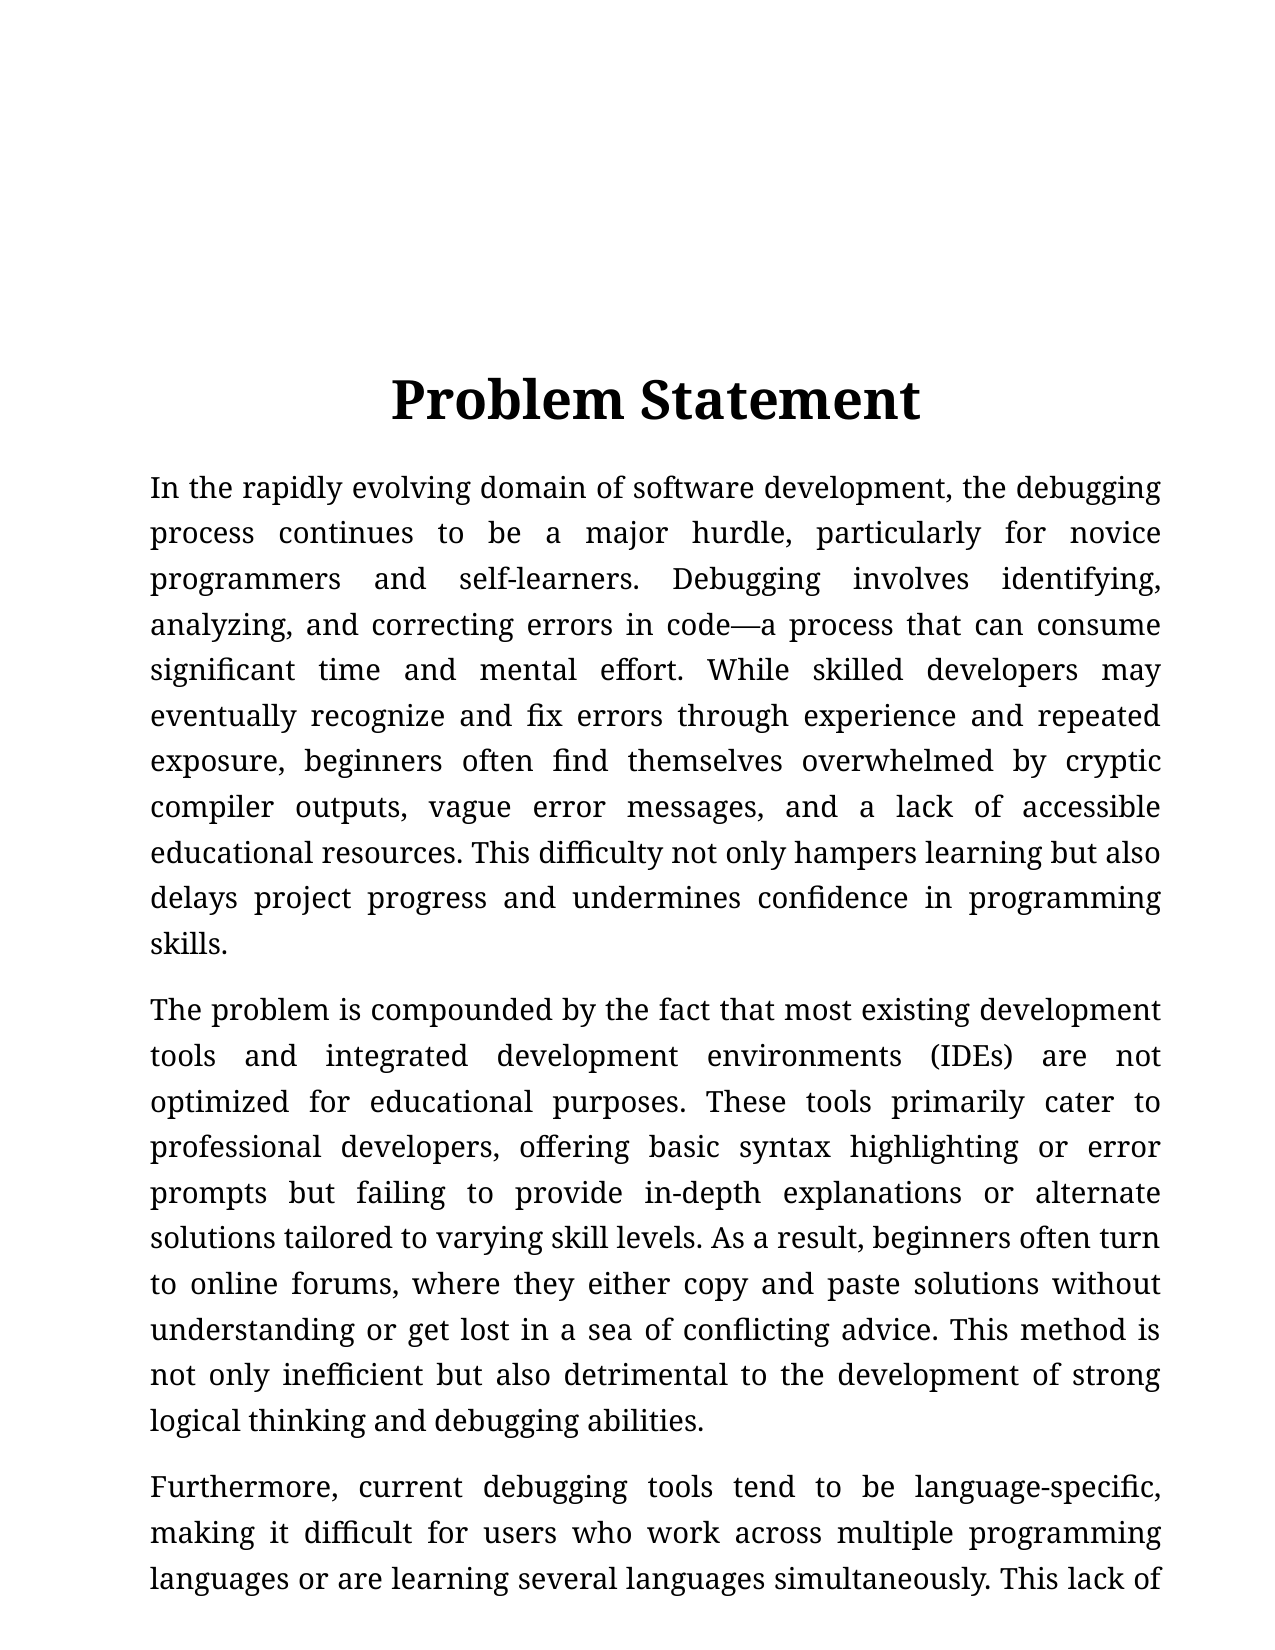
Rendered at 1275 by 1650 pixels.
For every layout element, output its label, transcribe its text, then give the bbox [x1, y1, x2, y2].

text The problem is compounded by the fact that most existing development tools and integrated development environments (IDEs) are not optimized for educational purposes. These tools primarily cater to professional developers, offering basic syntax highlighting or error prompts but failing to provide in-depth explanations or alternate solutions tailored to varying skill levels. As a result, beginners often turn to online forums, where they either copy and paste solutions without understanding or get lost in a sea of conflicting advice. This method is not only inefficient but also detrimental to the development of strong logical thinking and debugging abilities. [150, 989, 1162, 1440]
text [150, 1467, 1162, 1598]
text Problem Statement [150, 361, 1162, 435]
text In the rapidly evolving domain of software development, the debugging process continues to be a major hurdle, particularly for novice programmers and self-learners. Debugging involves identifying, analyzing, and correcting errors in code—a process that can consume significant time and mental effort. While skilled developers may eventually recognize and fix errors through experience and repeated exposure, beginners often find themselves overwhelmed by cryptic compiler outputs, vague error messages, and a lack of accessible educational resources. This difficulty not only hampers learning but also delays project progress and undermines confidence in programming skills. [150, 467, 1162, 963]
